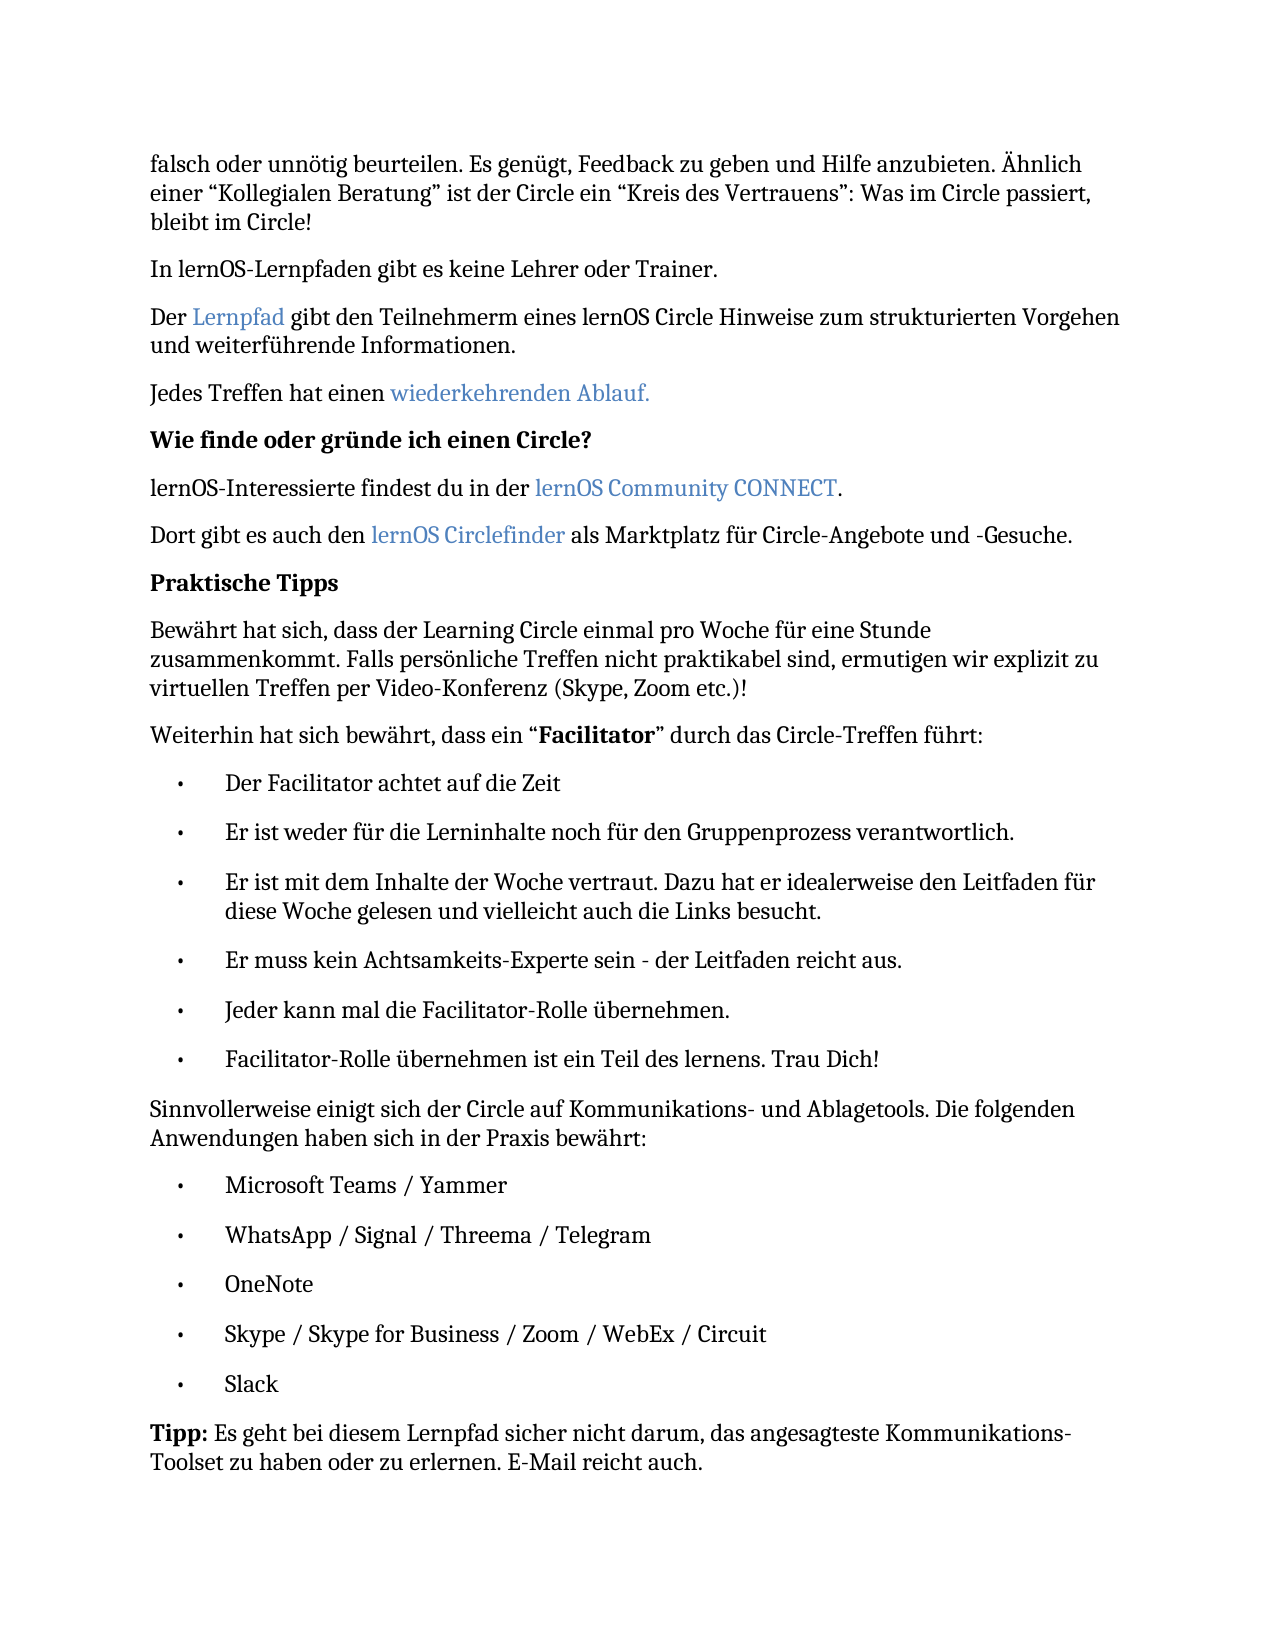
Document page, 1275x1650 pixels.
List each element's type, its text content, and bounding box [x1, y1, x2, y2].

text Wie finde oder gründe ich einen Circle? [150, 426, 1125, 455]
list Facilitator-Rolle übernehmen ist ein Teil des lernens. Trau Dich! [175, 1045, 1125, 1074]
list Er muss kein Achtsamkeits-Experte sein - der Leitfaden reicht aus. [175, 946, 1125, 975]
text Sinnvollerweise einigt sich der Circle auf Kommunikations- und Ablagetools. Die folgenden Anwendungen haben sich in der Praxis bewährt: [150, 1095, 1125, 1152]
list Skype / Skype for Business / Zoom / WebEx / Circuit [175, 1320, 1125, 1349]
text Dort gibt es auch den lernOS Circlefinder als Marktplatz für Circle-Angebote und -Gesuche. [150, 521, 1125, 550]
text Jedes Treffen hat einen wiederkehrenden Ablauf. [150, 379, 1125, 407]
text Praktische Tipps [150, 569, 1125, 597]
text Tipp: Es geht bei diesem Lernpfad sicher nicht darum, das angesagteste Kommunikations-Toolset zu haben oder zu erlernen. E-Mail reicht auch. [150, 1419, 1125, 1477]
text Bewährt hat sich, dass der Learning Circle einmal pro Woche für eine Stunde zusammenkommt. Falls persönliche Treffen nicht praktikabel sind, ermutigen wir explizit zu virtuellen Treffen per Video-Konferenz (Skype, Zoom etc.)! [150, 616, 1125, 702]
list Slack [175, 1369, 1125, 1398]
text Weiterhin hat sich bewährt, dass ein “Facilitator” durch das Circle-Treffen führt: [150, 721, 1125, 750]
text In lernOS-Lernpfaden gibt es keine Lehrer oder Trainer. [150, 255, 1125, 284]
list OneNote [175, 1270, 1125, 1299]
list Der Facilitator achtet auf die Zeit [175, 769, 1125, 797]
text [150, 150, 1125, 236]
text lernOS-Interessierte findest du in der lernOS Community CONNECT. [150, 474, 1125, 502]
list Er ist mit dem Inhalte der Woche vertraut. Dazu hat er idealerweise den Leitfaden für diese Woche gelesen und vielleicht auch die Links besucht. [175, 868, 1125, 925]
list Er ist weder für die Lerninhalte noch für den Gruppenprozess verantwortlich. [175, 818, 1125, 847]
list WhatsApp / Signal / Threema / Telegram [175, 1221, 1125, 1249]
list Microsoft Teams / Yammer [175, 1171, 1125, 1200]
text Der Lernpfad gibt den Teilnehmerm eines lernOS Circle Hinweise zum strukturierten Vorgehen und weiterführende Informationen. [150, 302, 1125, 360]
list Jeder kann mal die Facilitator-Rolle übernehmen. [175, 996, 1125, 1024]
